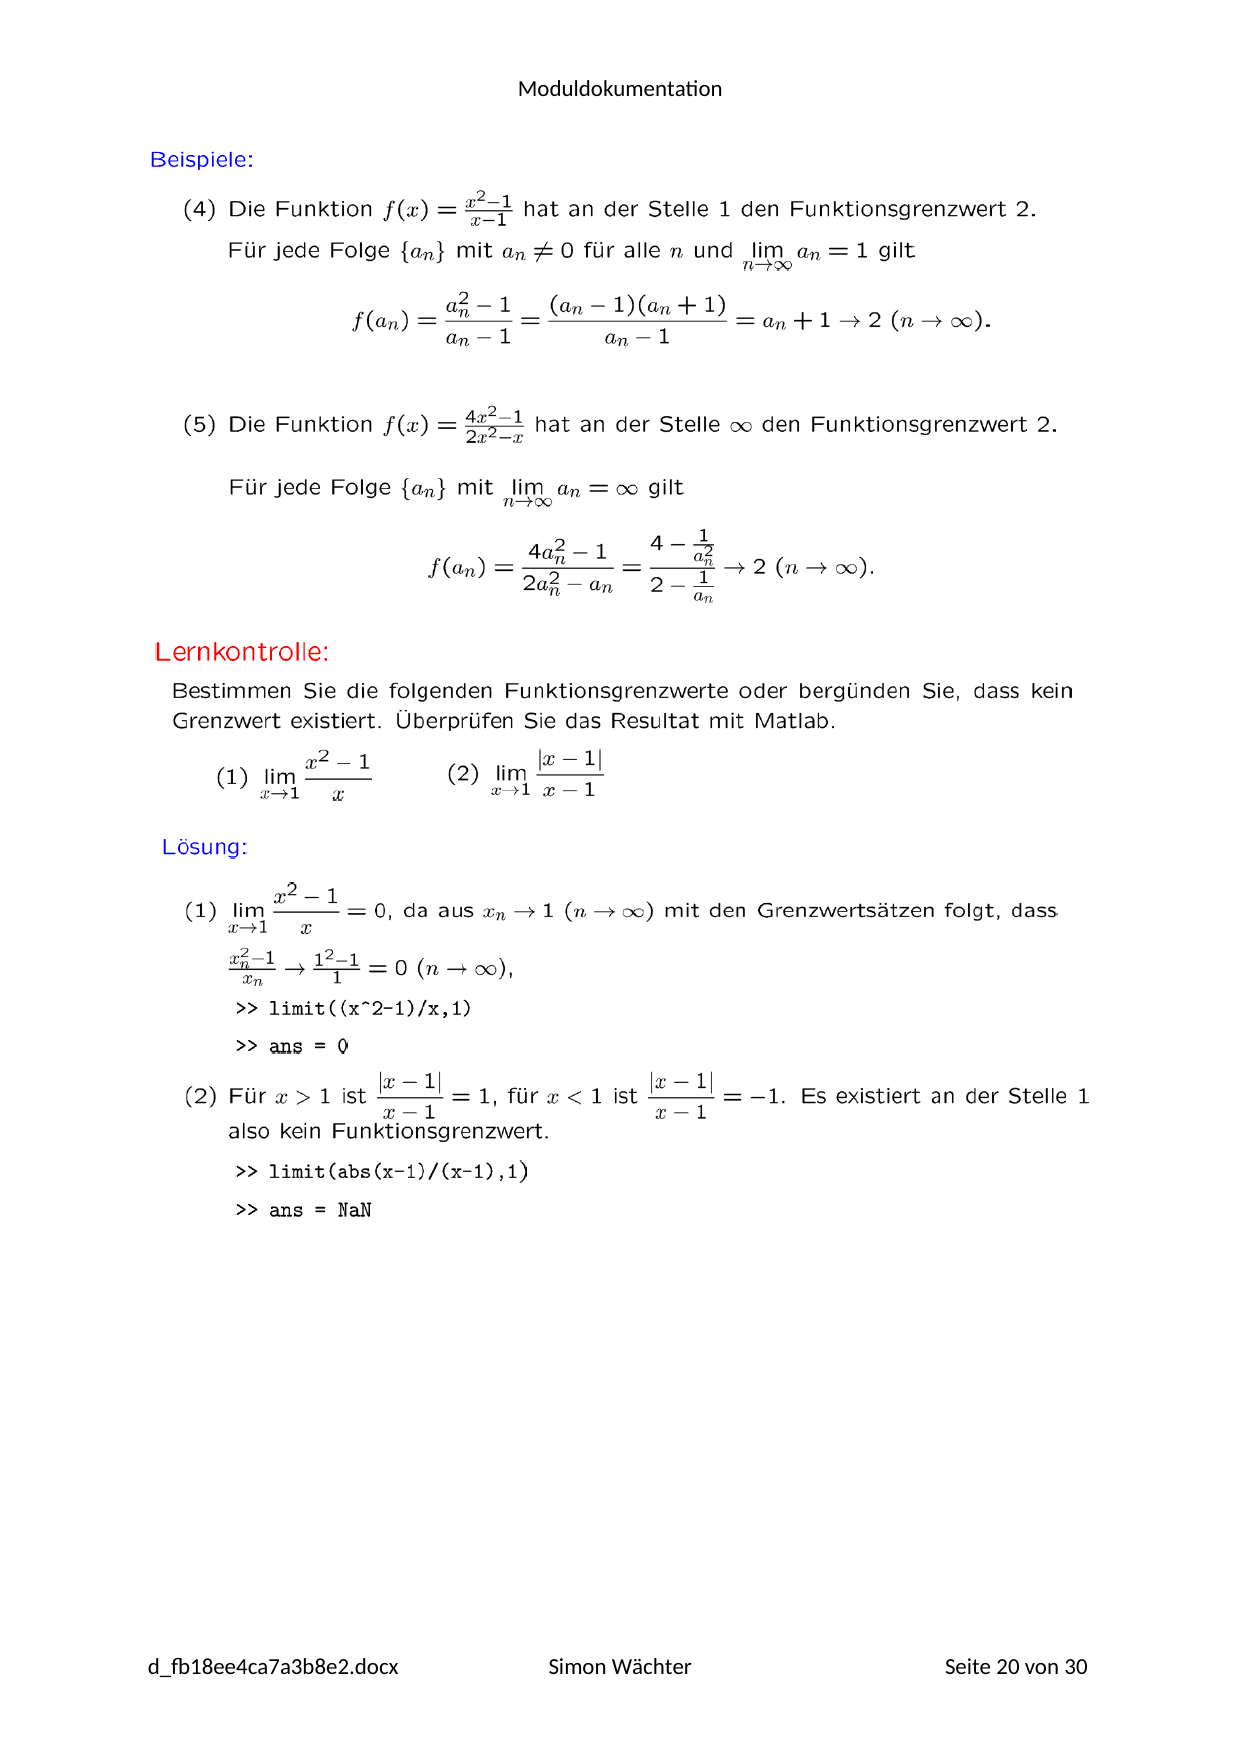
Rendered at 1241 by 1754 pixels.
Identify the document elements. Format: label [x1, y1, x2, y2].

picture [147, 147, 1093, 614]
picture [147, 632, 1093, 1226]
